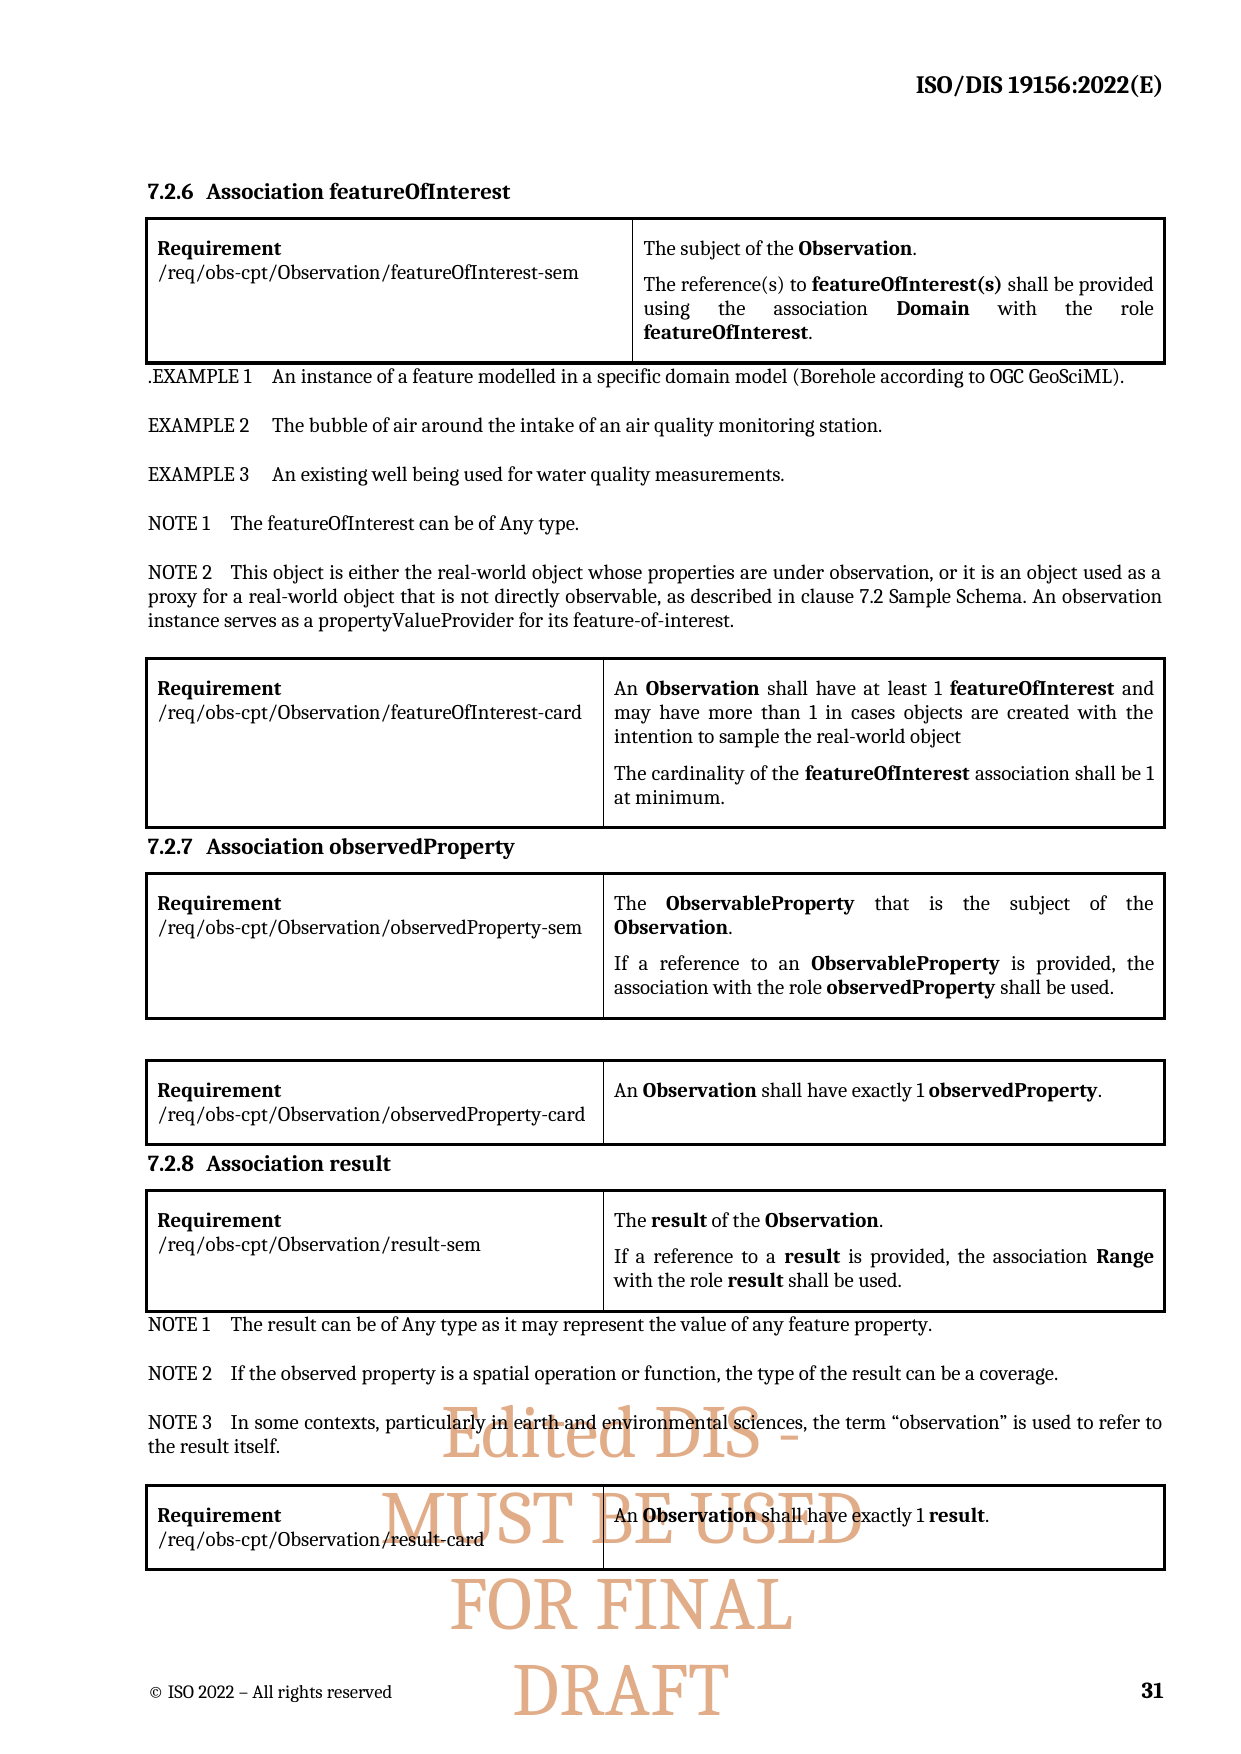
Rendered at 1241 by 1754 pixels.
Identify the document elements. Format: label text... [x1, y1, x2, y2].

table_header Requirement /req/obs-cpt/Observation/result-sem [148, 1192, 603, 1309]
table_header The result of the Observation. If a reference to a result is provided, the association Range with the role result be used. [604, 1192, 1163, 1309]
table_header Requirement /req/obs-cpt/Observation/featureOfInterest-sem [148, 220, 632, 361]
subtitle Association featureOfInterest [148, 180, 1163, 204]
table_header The ObservableProperty that is the subject of the Observation. If a reference to an ObservableProperty is provided, the association with the role observedProperty be used. [604, 875, 1163, 1017]
text NOTE 3 In some contexts, particularly in earth and environmental sciences, the term “observation” is used to refer to the result itself. [148, 1411, 1163, 1458]
text NOTE 1 The result can be of Any type as it may represent the value of any feature property. [148, 1313, 1163, 1337]
table_header An Observation have exactly 1 result. [604, 1487, 1163, 1568]
table_header An Observation have exactly 1 observedProperty. [604, 1062, 1163, 1143]
table_header Requirement /req/obs-cpt/Observation/observedProperty-card [148, 1062, 603, 1143]
text NOTE 2 If the observed property is a spatial operation or function, the type of the result be a coverage. [148, 1362, 1163, 1386]
table_header Requirement /req/obs-cpt/Observation/observedProperty-sem [148, 875, 603, 1017]
table_header Requirement /req/obs-cpt/Observation/result-card [148, 1487, 603, 1568]
table_header The subject of the Observation. The reference(s) to featureOfInterest(s) be provided using the association Domain with the role featureOfInterest. [633, 220, 1163, 361]
text EXAMPLE 3 An existing well being used for water quality measurements. [148, 462, 1163, 486]
subtitle Association result [148, 1152, 1163, 1176]
subtitle Association observedProperty [148, 835, 1163, 859]
table_header An Observation have at least 1 featureOfInterest and have more than 1 in cases objects are created with the intention to sample the real-world object The cardinality of the featureOfInterest association be 1 at minimum. [604, 660, 1163, 826]
text EXAMPLE 2 The bubble of air around the intake of an air quality monitoring station. [148, 413, 1163, 437]
text NOTE 2 [148, 560, 1163, 632]
table_header Requirement /req/obs-cpt/Observation/featureOfInterest-card [148, 660, 603, 826]
